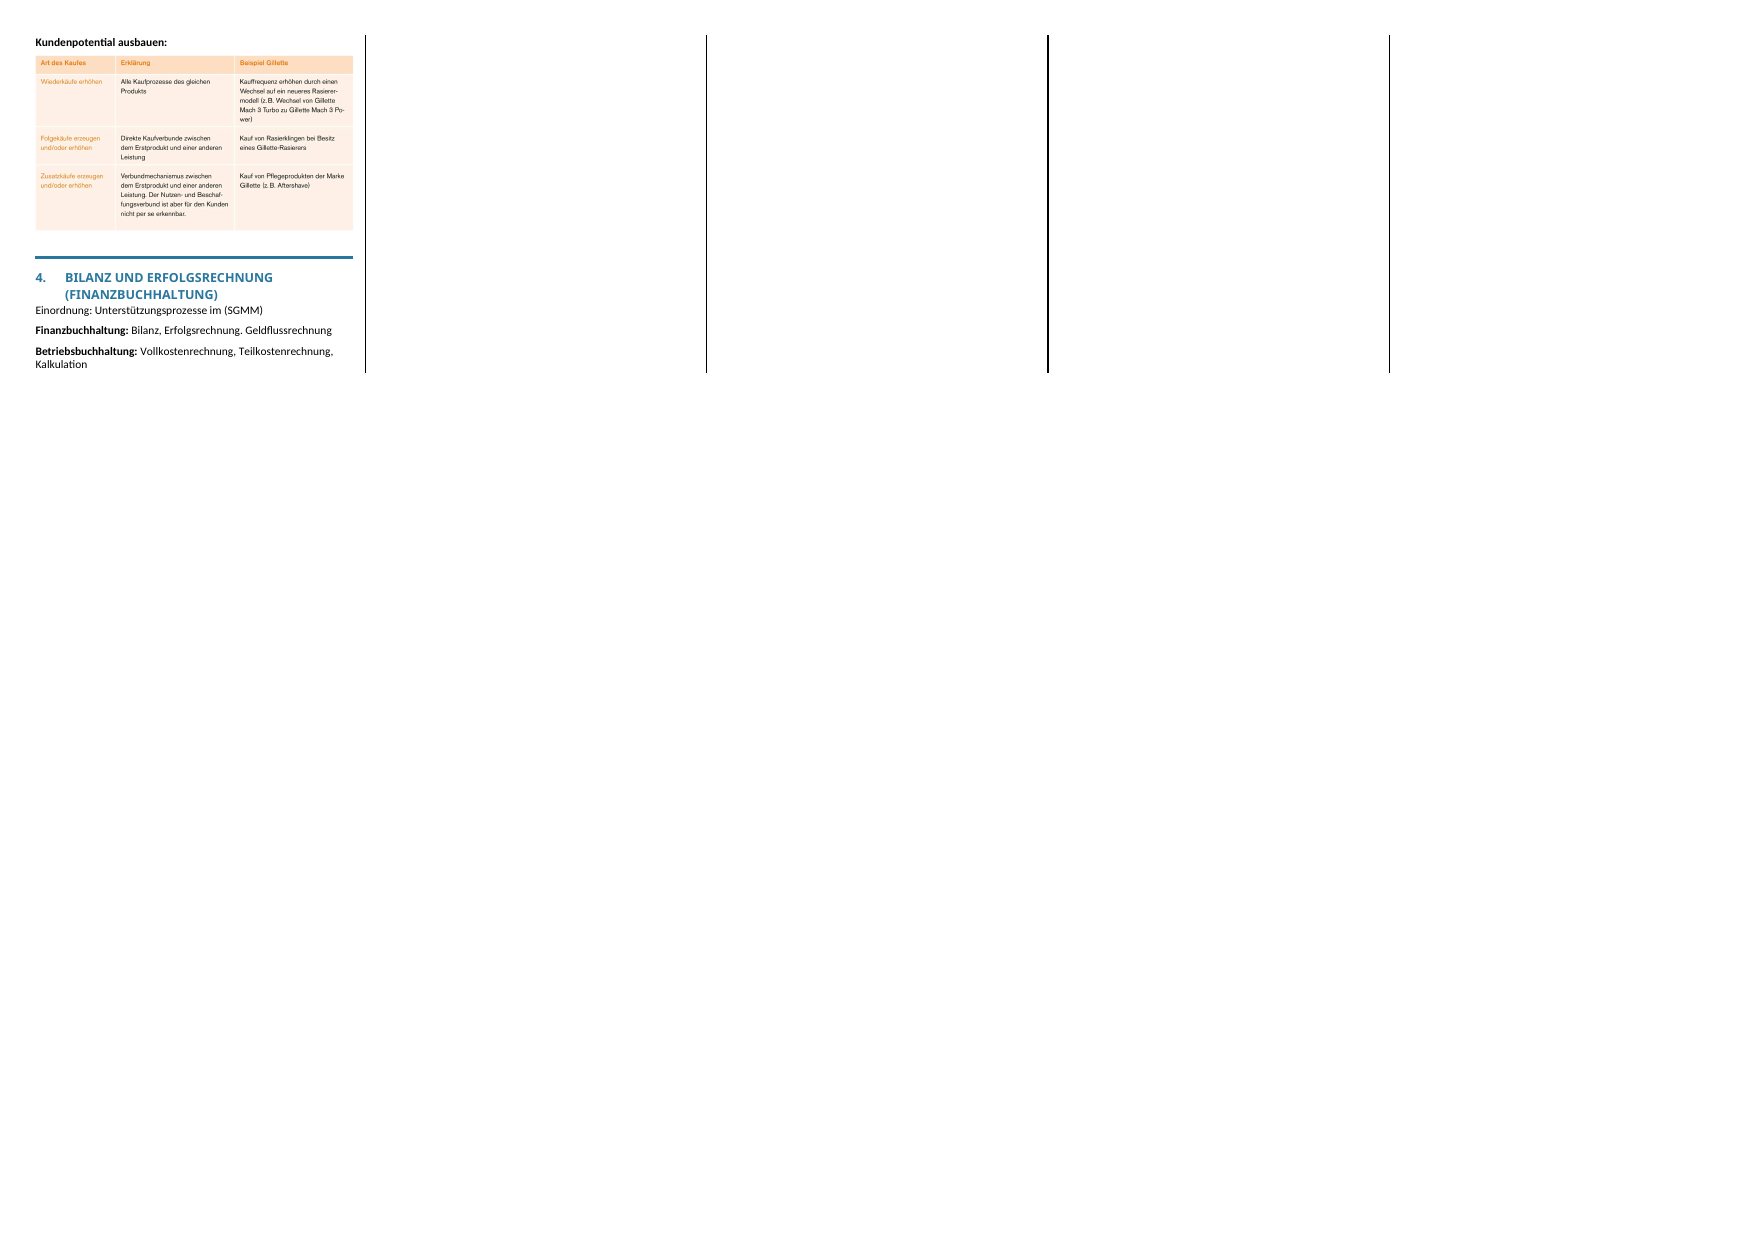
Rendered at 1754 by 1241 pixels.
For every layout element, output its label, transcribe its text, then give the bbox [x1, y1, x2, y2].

text Einordnung: Unterstützungsprozesse im (SGMM) [35, 303, 353, 317]
picture [35, 55, 354, 231]
text Kundenpotential ausbauen: [35, 35, 353, 49]
text Finanzbuchhaltung: Bilanz, Erfolgsrechnung. Geldflussrechnung [35, 323, 353, 337]
subtitle Bilanz und Erfolgsrechnung (Finanzbuchhaltung) [35, 259, 353, 303]
text Betriebsbuchhaltung: Vollkostenrechnung, Teilkostenrechnung, Kalkulation [35, 344, 353, 372]
